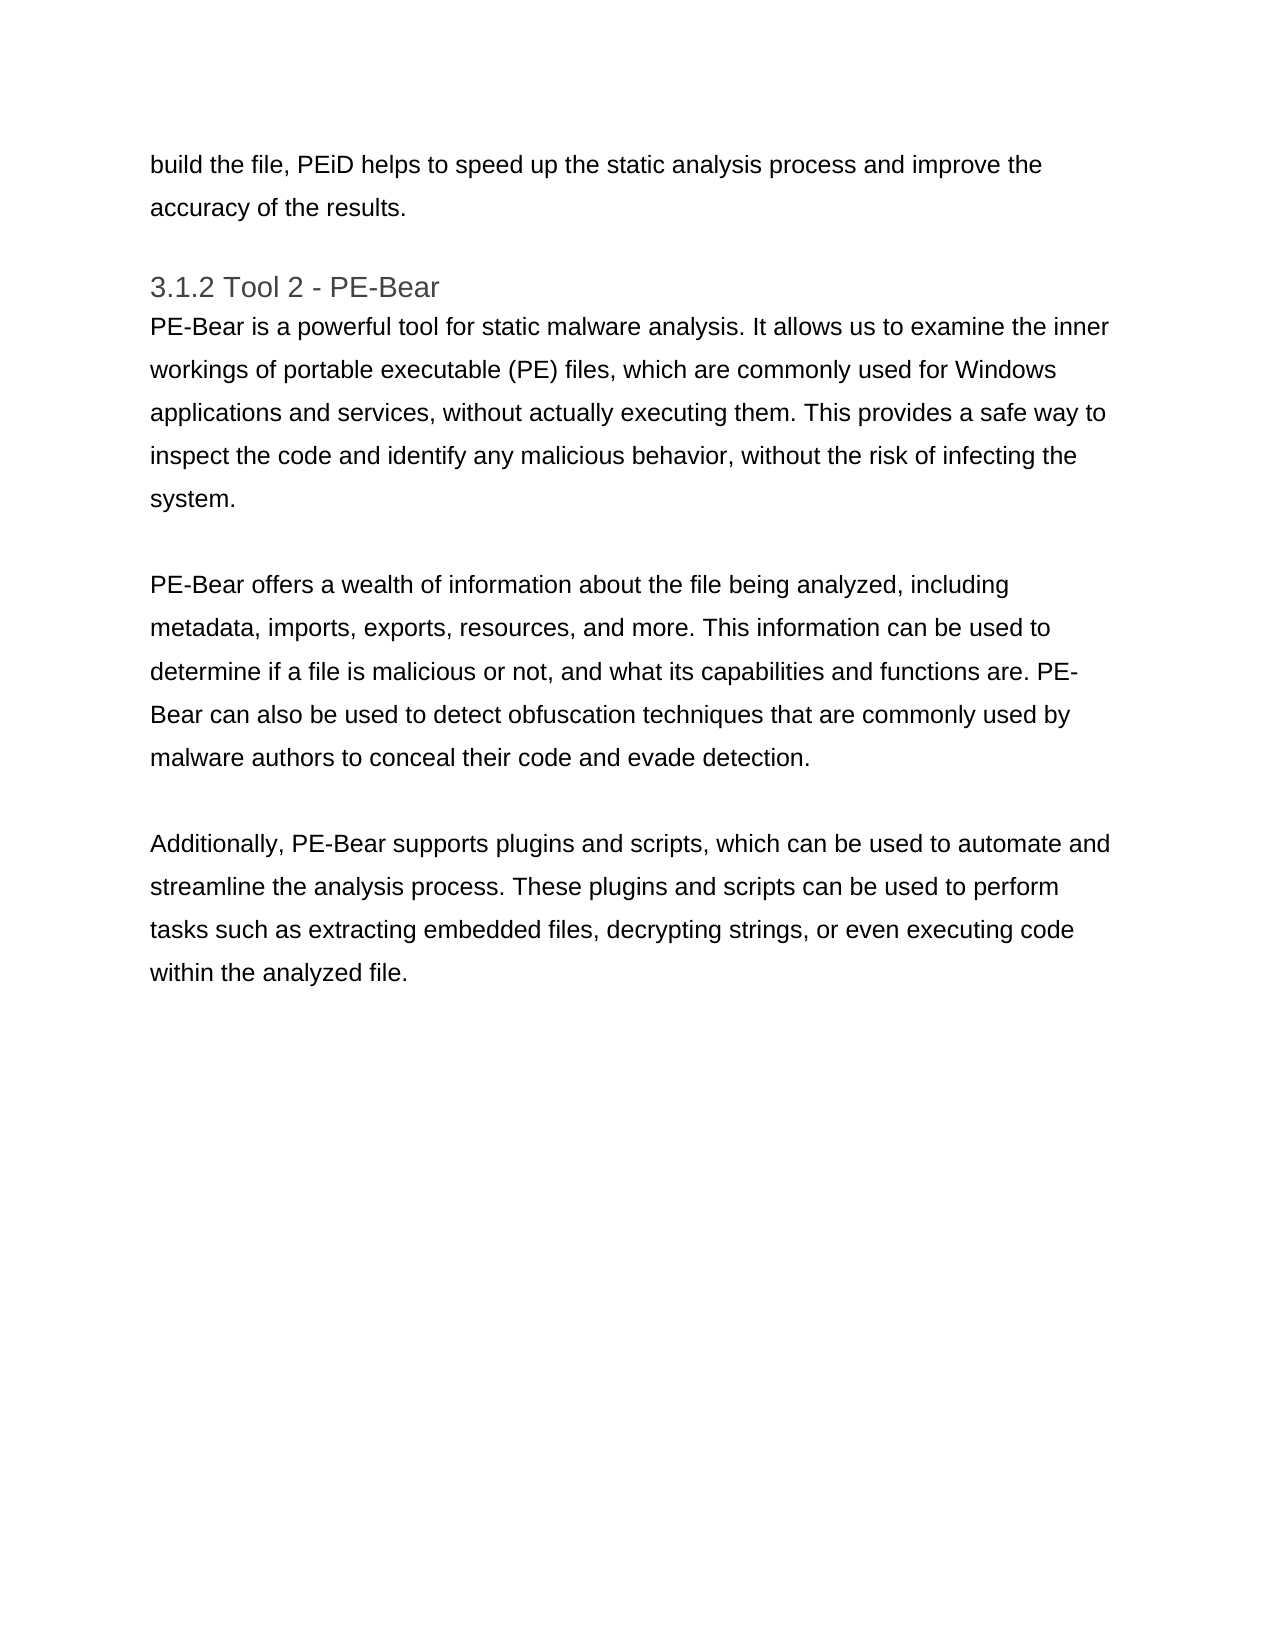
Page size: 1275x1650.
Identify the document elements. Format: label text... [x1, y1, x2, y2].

subtitle 3.1.2 Tool 2 - PE-Bear [150, 269, 1125, 303]
text Additionally, PE-Bear supports plugins and scripts, which can be used to automate and streamline the analysis process. These plugins and scripts can be used to perform tasks such as extracting embedded files, decrypting strings, or even executing code within the analyzed file. [150, 829, 1125, 987]
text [150, 150, 1125, 222]
text PE-Bear offers a wealth of information about the file being analyzed, including metadata, imports, exports, resources, and more. This information can be used to determine if a file is malicious or not, and what its capabilities and functions are. PE-Bear can also be used to detect obfuscation techniques that are commonly used by malware authors to conceal their code and evade detection. [150, 570, 1125, 771]
text PE-Bear is a powerful tool for static malware analysis. It allows us to examine the inner workings of portable executable (PE) files, which are commonly used for Windows applications and services, without actually executing them. This provides a safe way to inspect the code and identify any malicious behavior, without the risk of infecting the system. [150, 311, 1125, 513]
